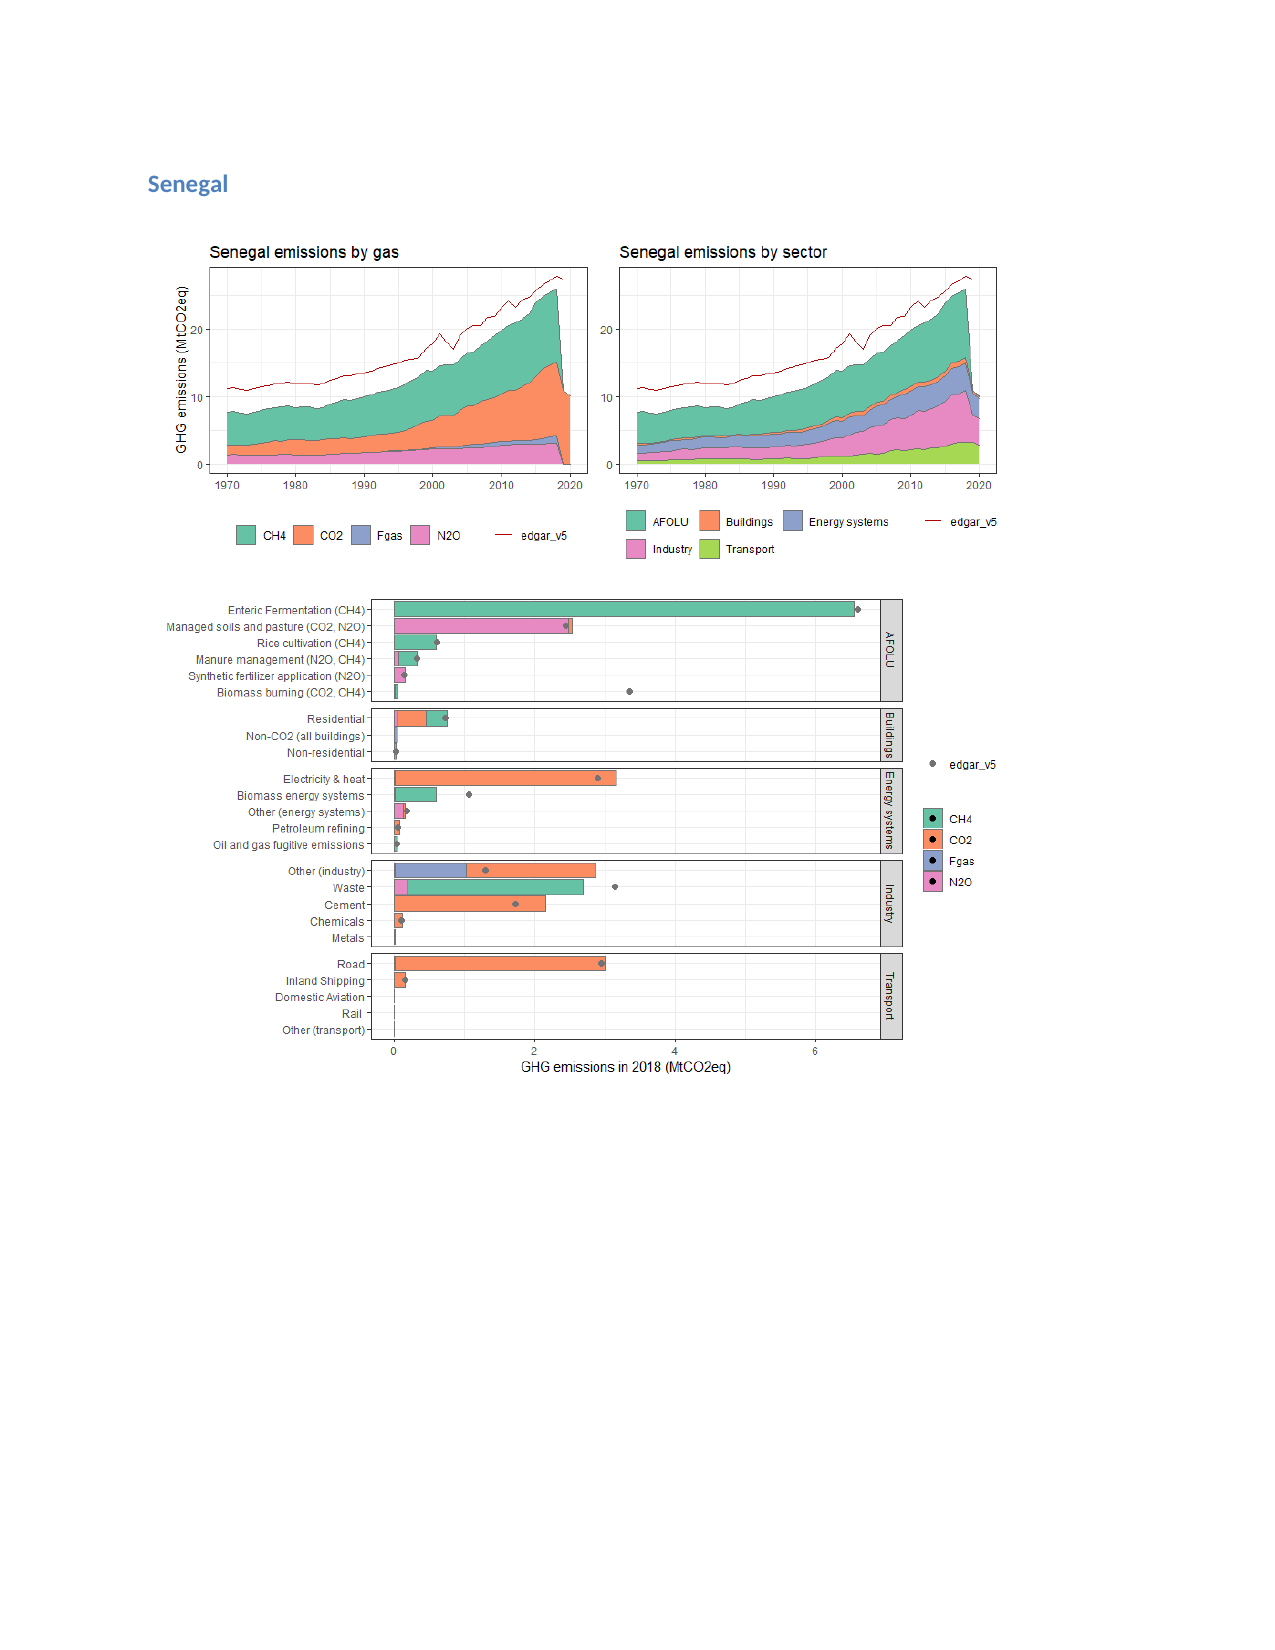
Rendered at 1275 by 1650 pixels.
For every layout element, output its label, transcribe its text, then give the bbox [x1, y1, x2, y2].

picture [147, 217, 1023, 1093]
subtitle Senegal [148, 168, 1127, 199]
